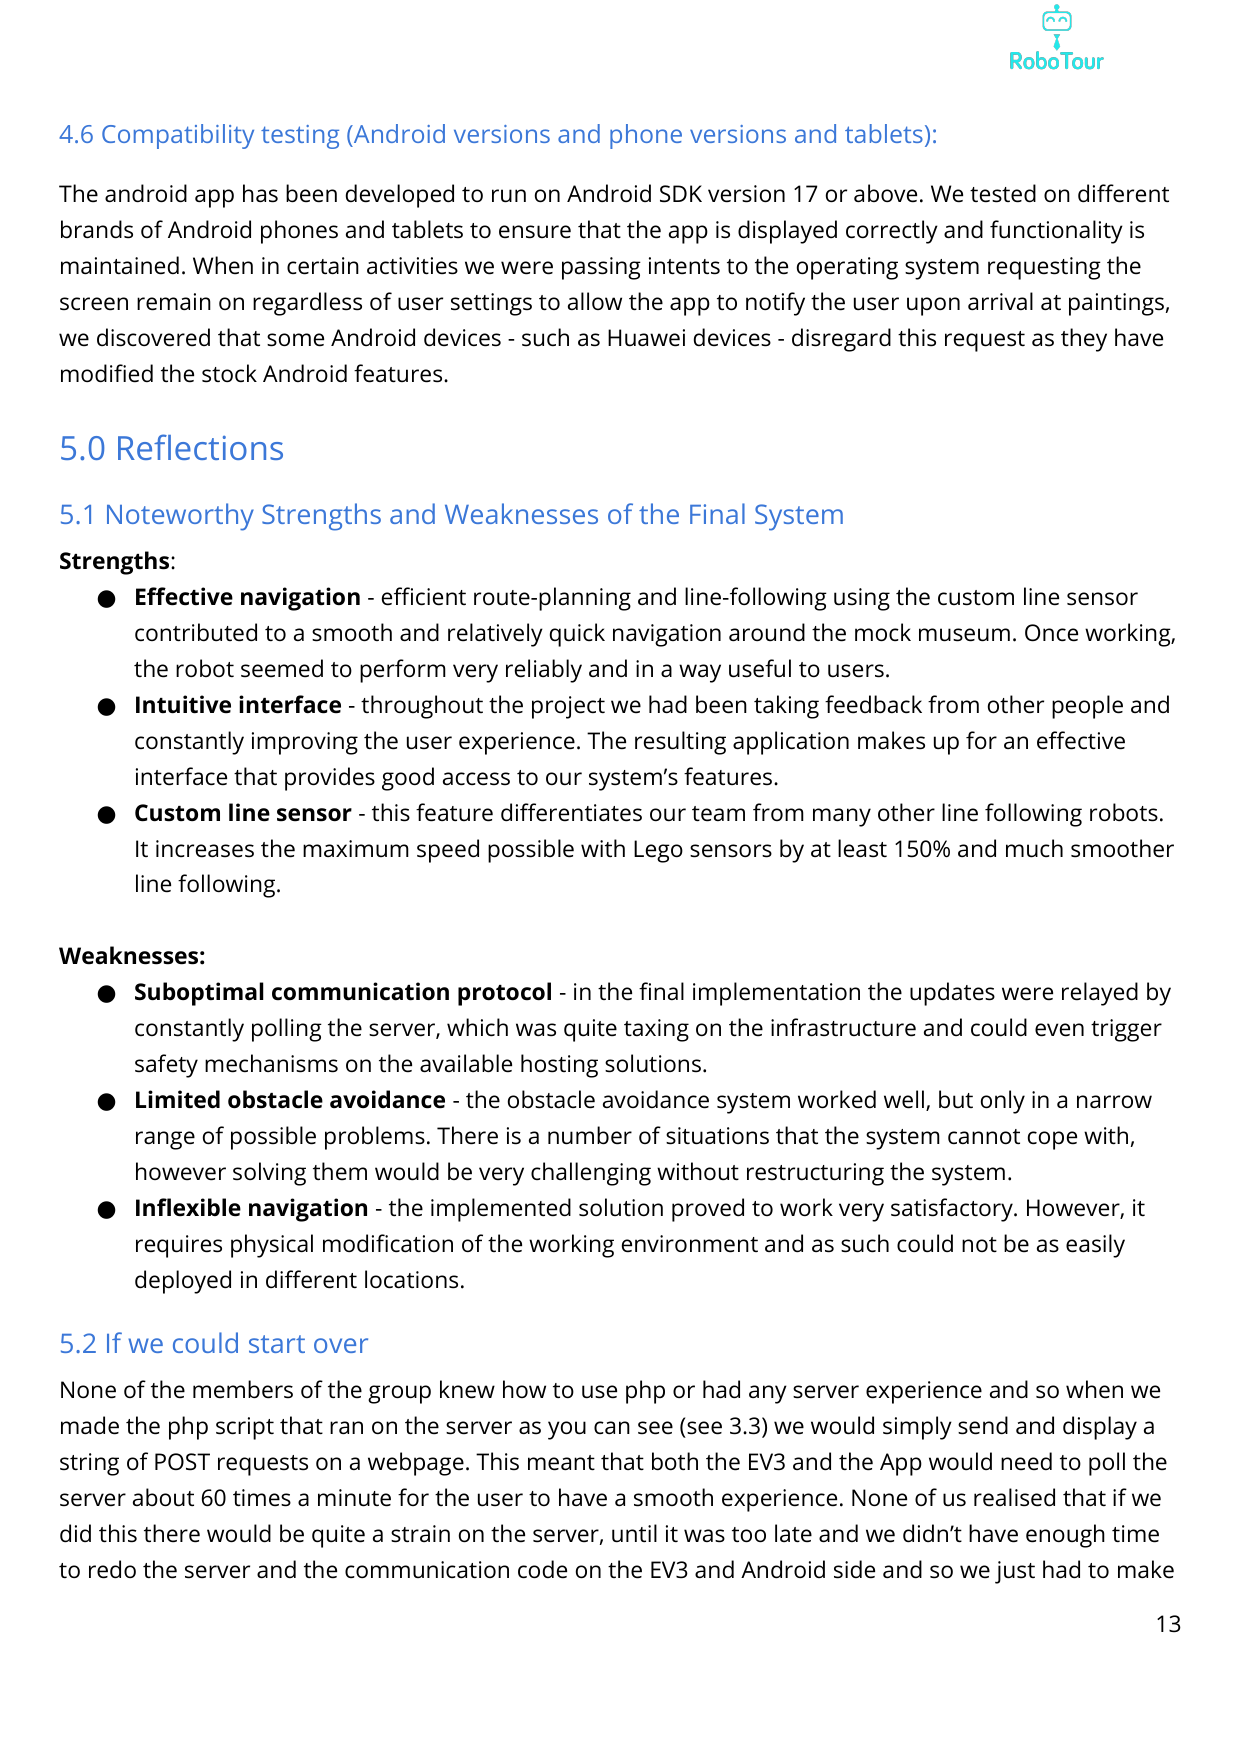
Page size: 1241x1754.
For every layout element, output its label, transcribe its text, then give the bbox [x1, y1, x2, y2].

list Effective navigation - efficient route-planning and line-following using the custom line sensor contributed to a smooth and relatively quick navigation around the mock museum. Once working, the robot seemed to perform very reliably and in a way useful to users. [96, 581, 1181, 684]
list Inflexible navigation - the implemented solution proved to work very satisfactory. However, it requires physical modification of the working environment and as such could not be as easily deployed in different locations. [96, 1192, 1181, 1295]
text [59, 1374, 1181, 1585]
text Weaknesses: [59, 940, 1181, 972]
list Suboptimal communication protocol - in the final implementation the updates were relayed by constantly polling the server, which was quite taxing on the infrastructure and could even trigger safety mechanisms on the available hosting solutions. [96, 976, 1181, 1079]
subtitle 5.0 Reflections [59, 425, 1181, 471]
picture [1008, 3, 1105, 71]
subtitle 5.2 If we could start over [59, 1325, 1181, 1362]
list Custom line sensor - this feature differentiates our team from many other line following robots. It increases the maximum speed possible with Lego sensors by at least 150% and much smoother line following. [96, 797, 1181, 900]
list Limited obstacle avoidance - the obstacle avoidance system worked well, but only in a narrow range of possible problems. There is a number of situations that the system cannot cope with, however solving them would be very challenging without restructuring the system. [96, 1084, 1181, 1187]
list Intuitive interface - throughout the project we had been taking feedback from other people and constantly improving the user experience. The resulting application makes up for an effective interface that provides good access to our system’s features. [96, 689, 1181, 792]
subtitle 4.6 Compatibility testing (Android versions and phone versions and tablets): [59, 117, 1181, 151]
text Strengths: [59, 545, 1181, 576]
text The android app has been developed to run on Android SDK version 17 or above. We tested on different brands of Android phones and tablets to ensure that the app is displayed correctly and functionality is maintained. When in certain activities we were passing intents to the operating system requesting the screen remain on regardless of user settings to allow the app to notify the user upon arrival at paintings, we discovered that some Android devices - such as Huawei devices - disregard this request as they have modified the stock Android features. [59, 178, 1181, 389]
subtitle 5.1 Noteworthy Strengths and Weaknesses of the Final System [59, 496, 1181, 532]
